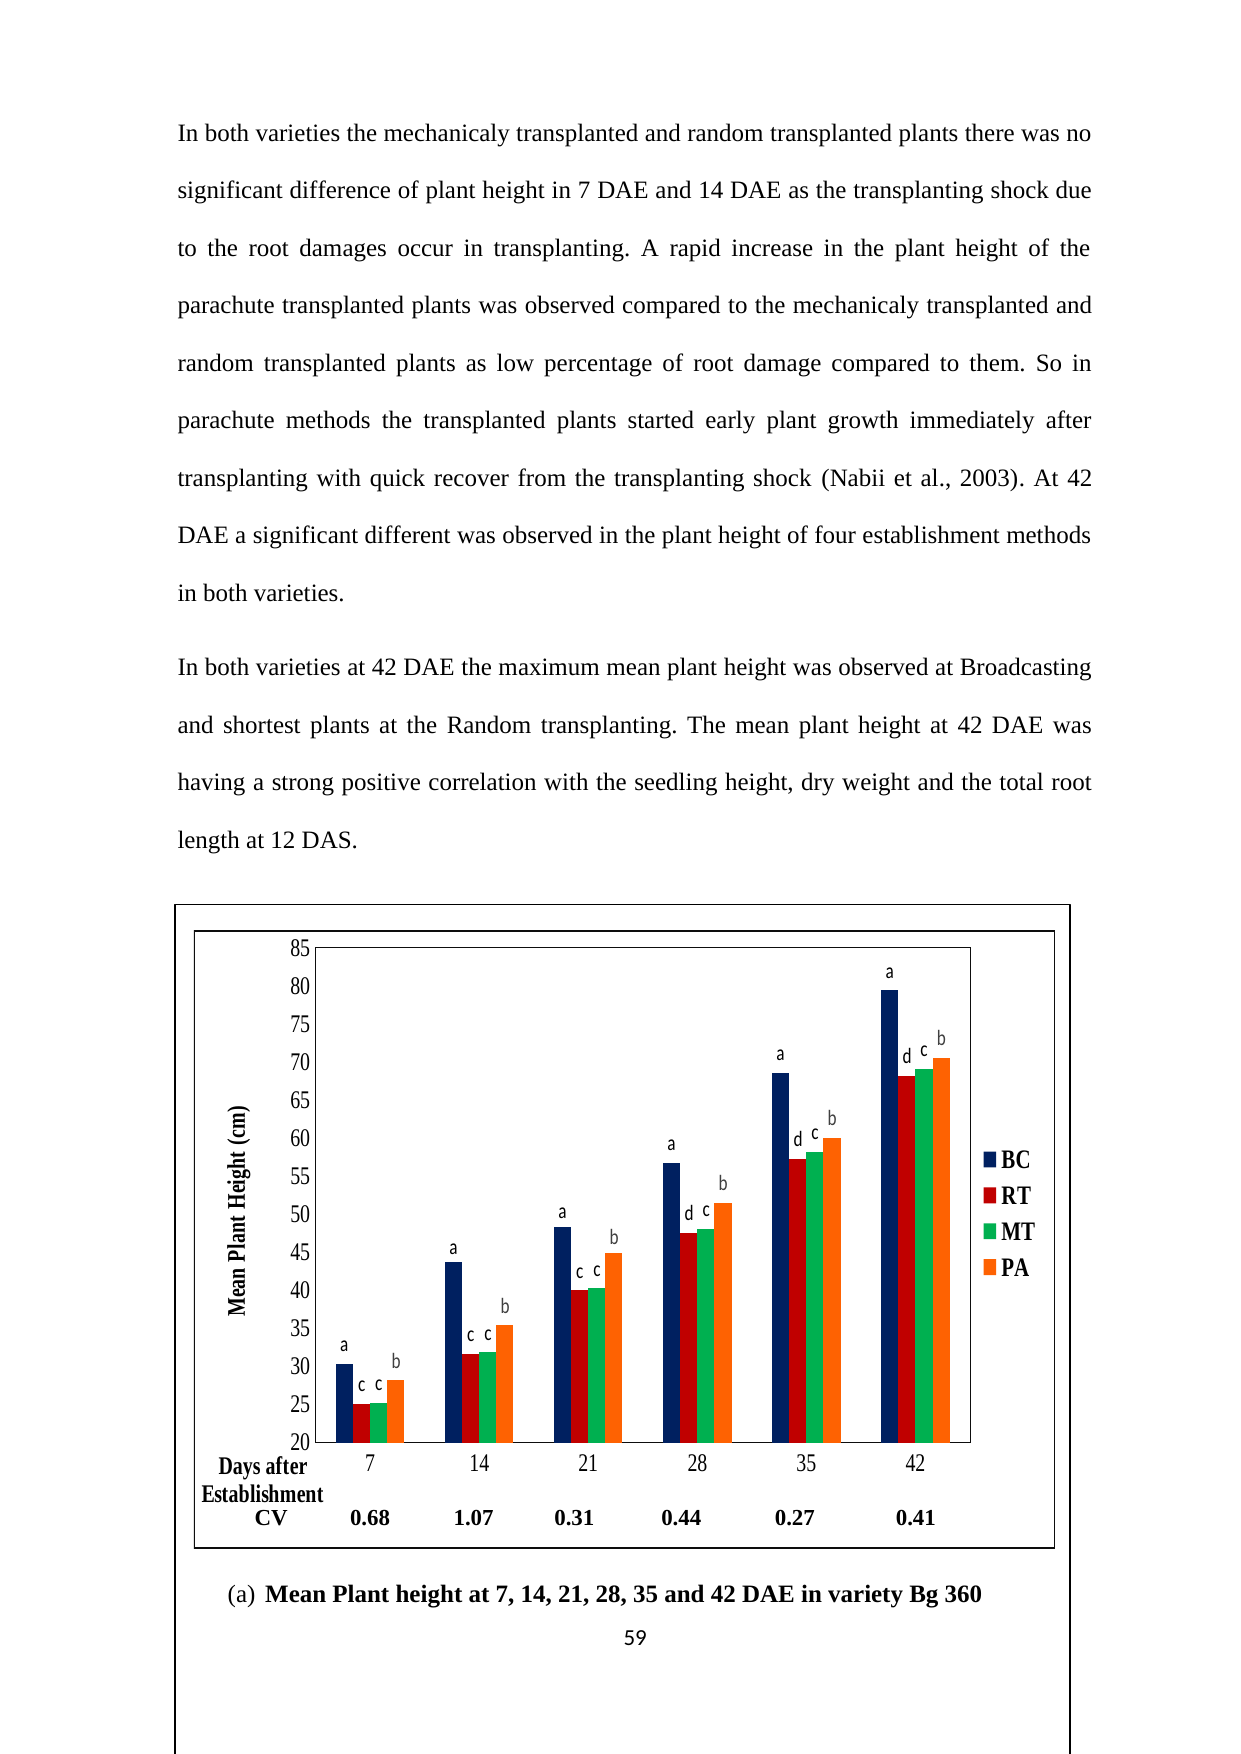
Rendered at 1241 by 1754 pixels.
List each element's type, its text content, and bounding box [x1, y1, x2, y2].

text In both varieties the mechanicaly transplanted and random transplanted plants there was no significant difference of plant height in 7 DAE and 14 DAE as the transplanting shock due to the root damages occur in transplanting. A rapid increase in the plant height of the parachute transplanted plants was observed compared to the mechanicaly transplanted and random transplanted plants as low percentage of root damage compared to them. So in parachute methods the transplanted plants started early plant growth immediately after transplanting with quick recover from the transplanting shock (Nabii et al., 2003). At 42 DAE a significant different was observed in the plant height of four establishment methods in both varieties. [177, 118, 1092, 607]
text In both varieties at 42 DAE the maximum mean plant height was observed at Broadcasting and shortest plants at the Random transplanting. The mean plant height at 42 DAE was having a strong positive correlation with the seedling height, dry weight and the total root length at 12 DAS. [177, 652, 1092, 853]
